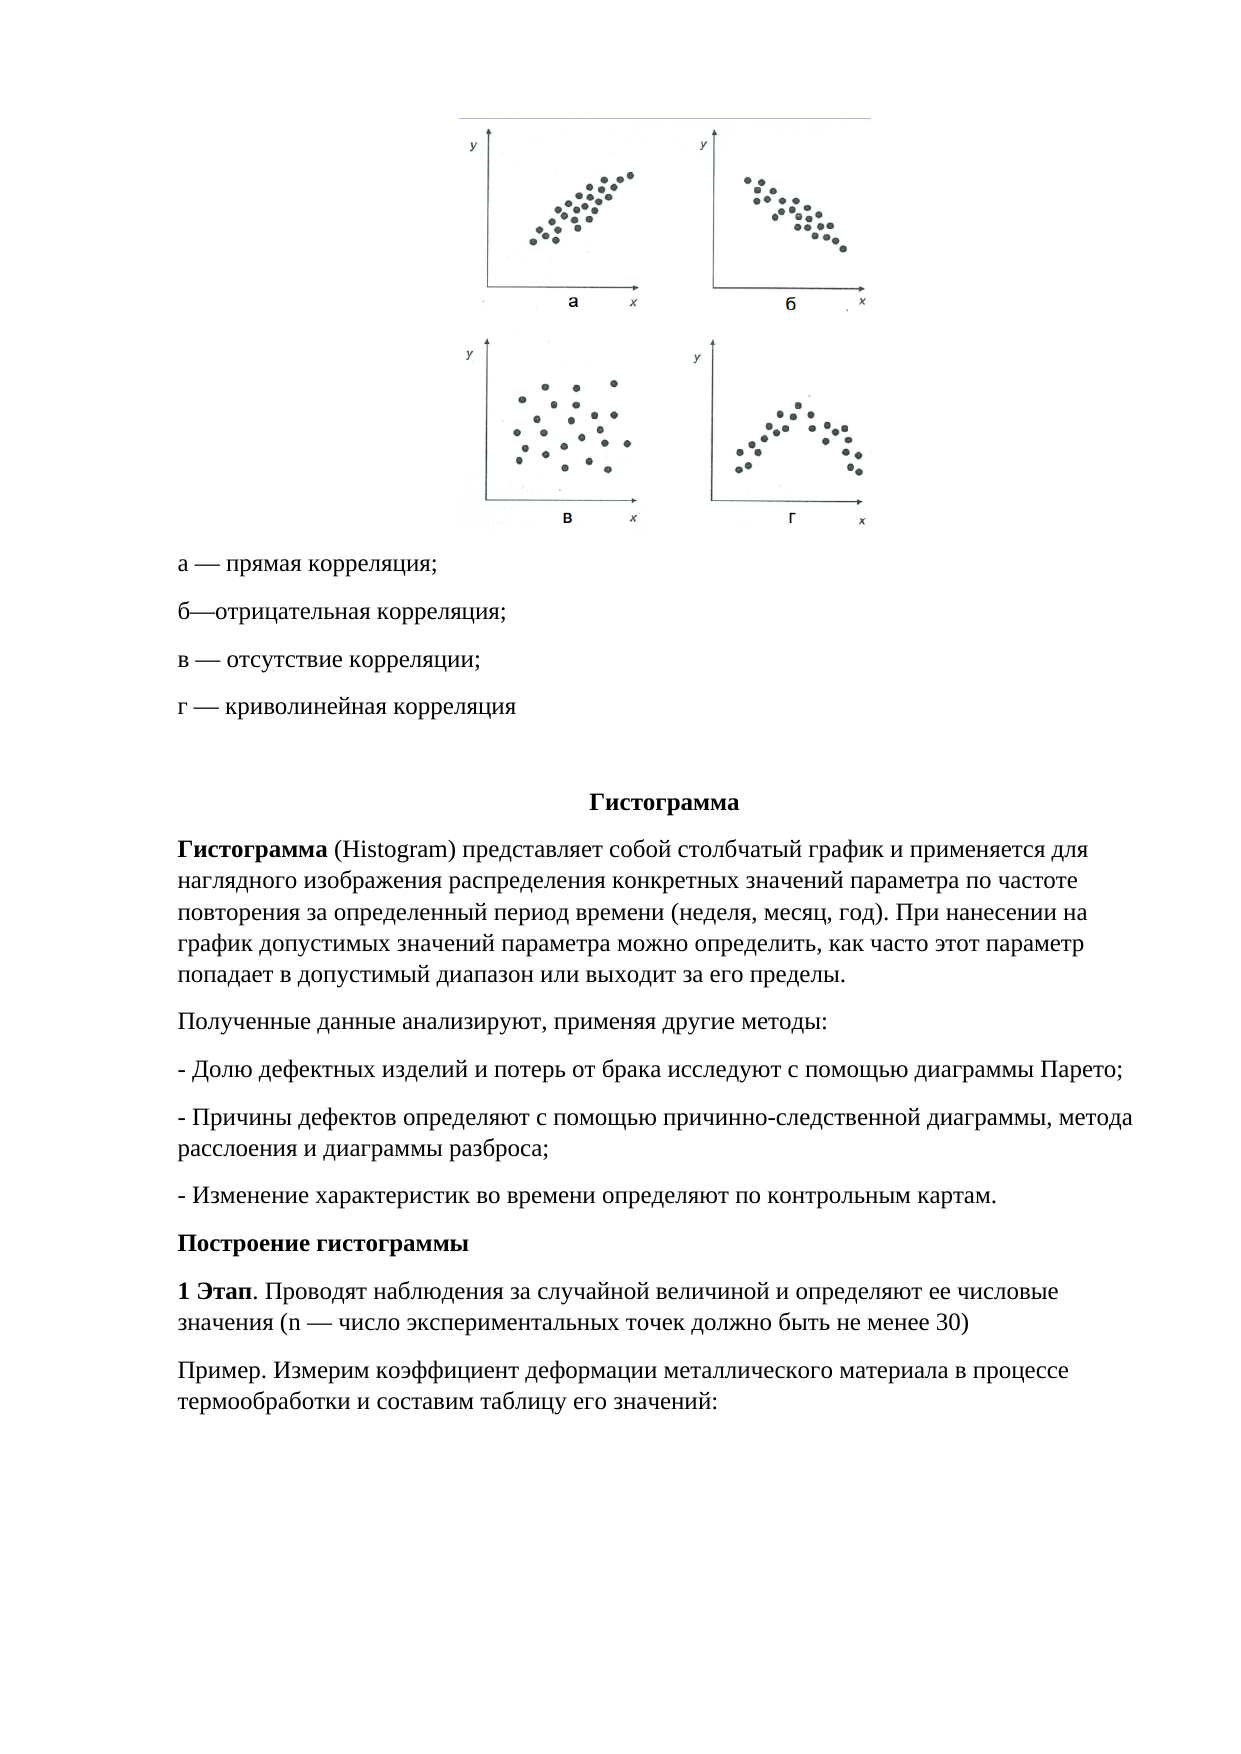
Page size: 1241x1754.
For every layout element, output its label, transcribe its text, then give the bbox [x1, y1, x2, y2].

text - Изменение характеристик во времени определяют по контрольным картам. [177, 1181, 1152, 1209]
picture [458, 118, 871, 530]
text в — отсутствие корреляции; [177, 644, 1152, 672]
text Полученные данные анализируют, применяя другие методы: [177, 1006, 1152, 1035]
text - Причины дефектов определяют с помощью причинно-следственной диаграммы, метода расслоения и диаграммы разброса; [177, 1102, 1152, 1162]
text - Долю дефектных изделий и потерь от брака исследуют с помощью диаграммы Парето; [177, 1054, 1152, 1083]
text Гистограмма (Histogram) представляет собой столбчатый график и применяется для наглядного изображения распределения конкретных значений параметра по частоте повторения за определенный период времени (неделя, месяц, год). При нанесении на график допустимых значений параметра можно определить, как часто этот параметр попадает в допустимый диапазон или выходит за его пределы. [177, 834, 1152, 987]
text г — криволинейная корреляция [177, 691, 1152, 720]
text б—отрицательная корреляция; [177, 596, 1152, 625]
text Гистограмма [177, 787, 1152, 816]
text 1 Этап. Проводят наблюдения за случайной величиной и определяют ее числовые значения (n — число экспериментальных точек должно быть не менее 30) [177, 1276, 1152, 1336]
text Построение гистограммы [177, 1228, 1152, 1257]
text а — прямая корреляция; [177, 548, 1152, 577]
text Пример. Измерим коэффициент деформации металлического материала в процессе термообработки и составим таблицу его значений: [177, 1355, 1152, 1414]
